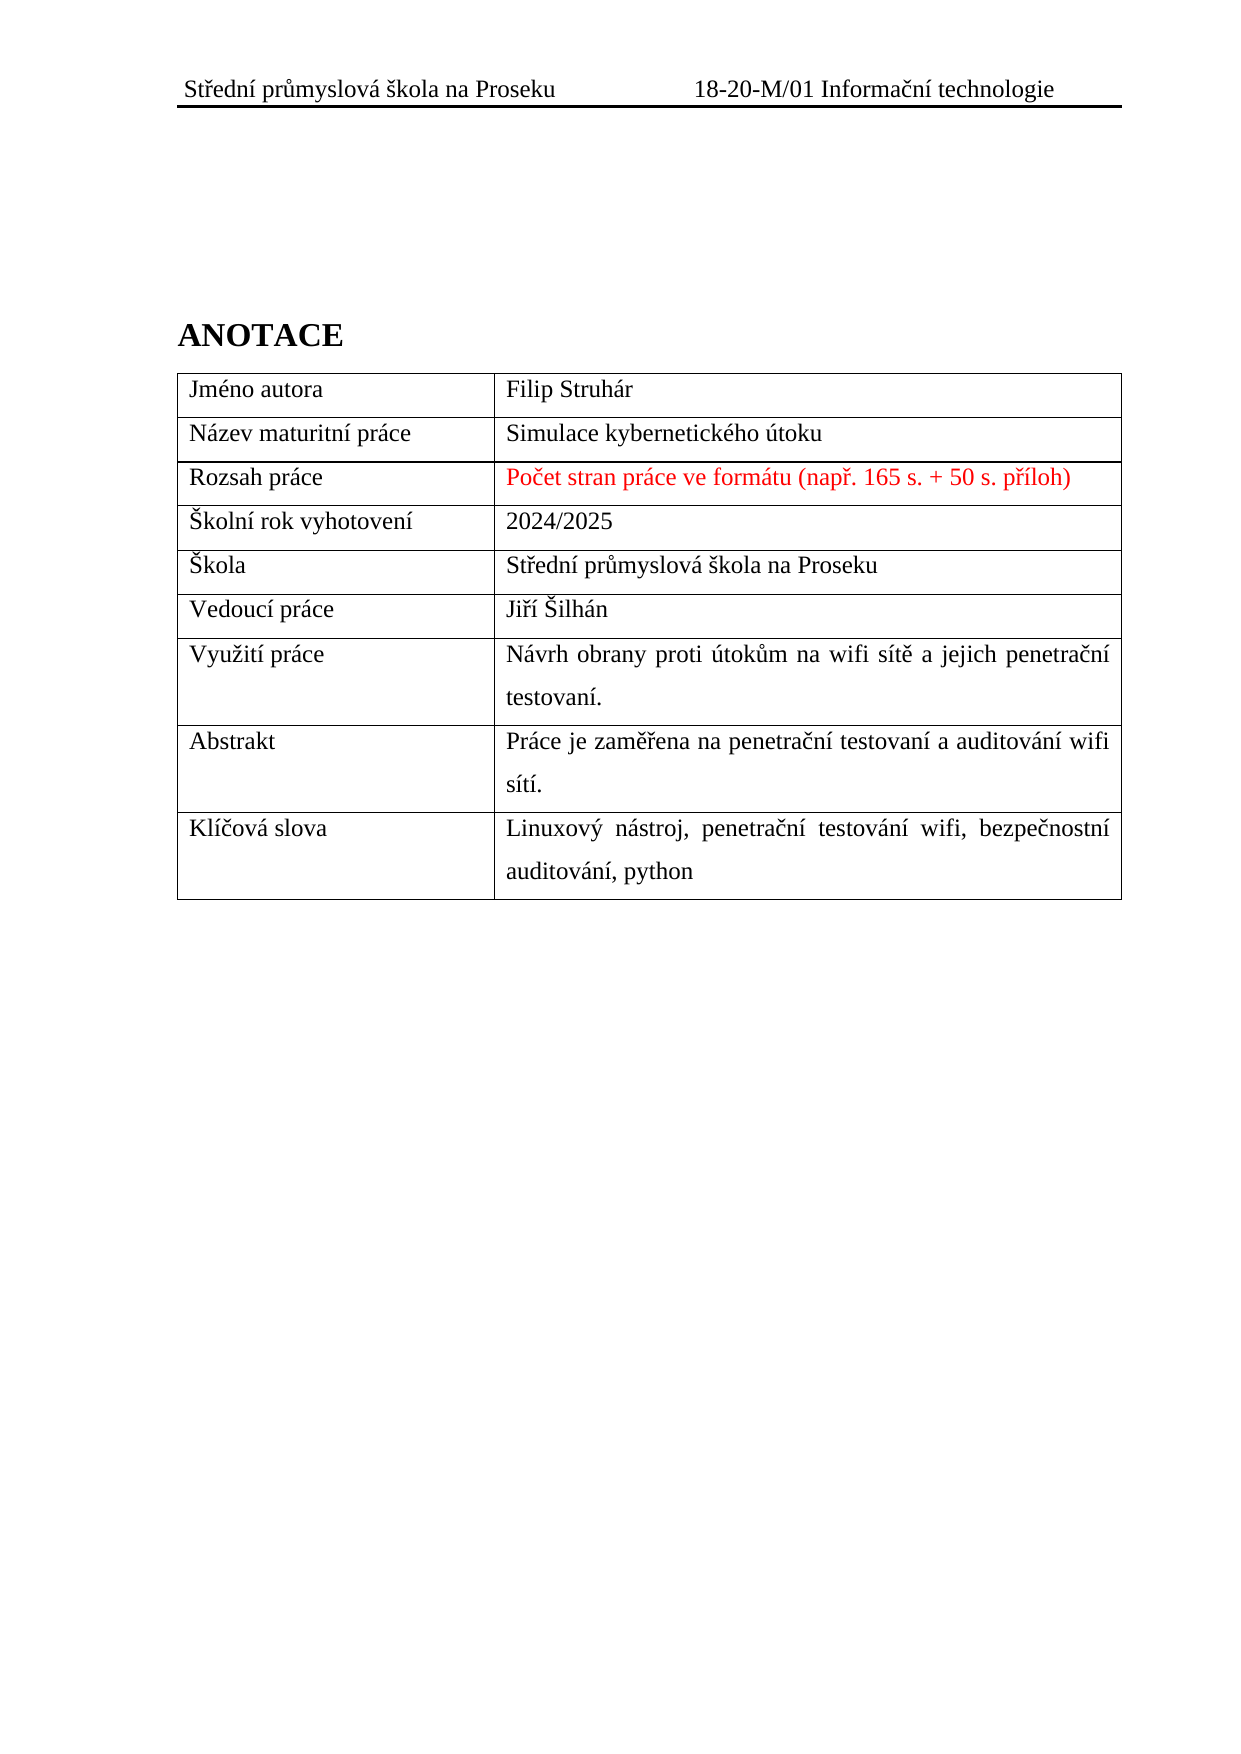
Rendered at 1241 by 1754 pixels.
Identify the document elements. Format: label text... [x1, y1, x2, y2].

table_cell Linuxový nástroj, penetrační testování wifi, bezpečnostní auditování, python [495, 813, 1121, 899]
table_cell Název maturitní práce [178, 418, 494, 461]
table_cell Návrh obrany proti útokům na wifi sítě a jejich penetrační testovaní. [495, 639, 1121, 725]
table_cell Střední průmyslová škola na Proseku [495, 551, 1121, 593]
table_cell Simulace kybernetického útoku [495, 418, 1121, 461]
table_cell Jiří Šilhán [495, 595, 1121, 638]
table_cell Škola [178, 551, 494, 593]
table_cell Klíčová slova [178, 813, 494, 899]
table_cell Práce je zaměřena na penetrační testovaní a auditování wifi sítí. [495, 726, 1121, 812]
table_cell Počet stran práce ve formátu (např. 165 s. + 50 s. příloh) [495, 463, 1121, 505]
table_cell Abstrakt [178, 726, 494, 812]
table_cell Využití práce [178, 639, 494, 725]
text ANOTACE [177, 316, 1122, 354]
table_cell 2024/2025 [495, 506, 1121, 549]
table_cell Rozsah práce [178, 463, 494, 505]
table_header Filip Struhár [495, 374, 1121, 417]
table_cell Školní rok vyhotovení [178, 506, 494, 549]
table_header Jméno autora [178, 374, 494, 417]
table_cell Vedoucí práce [178, 595, 494, 638]
